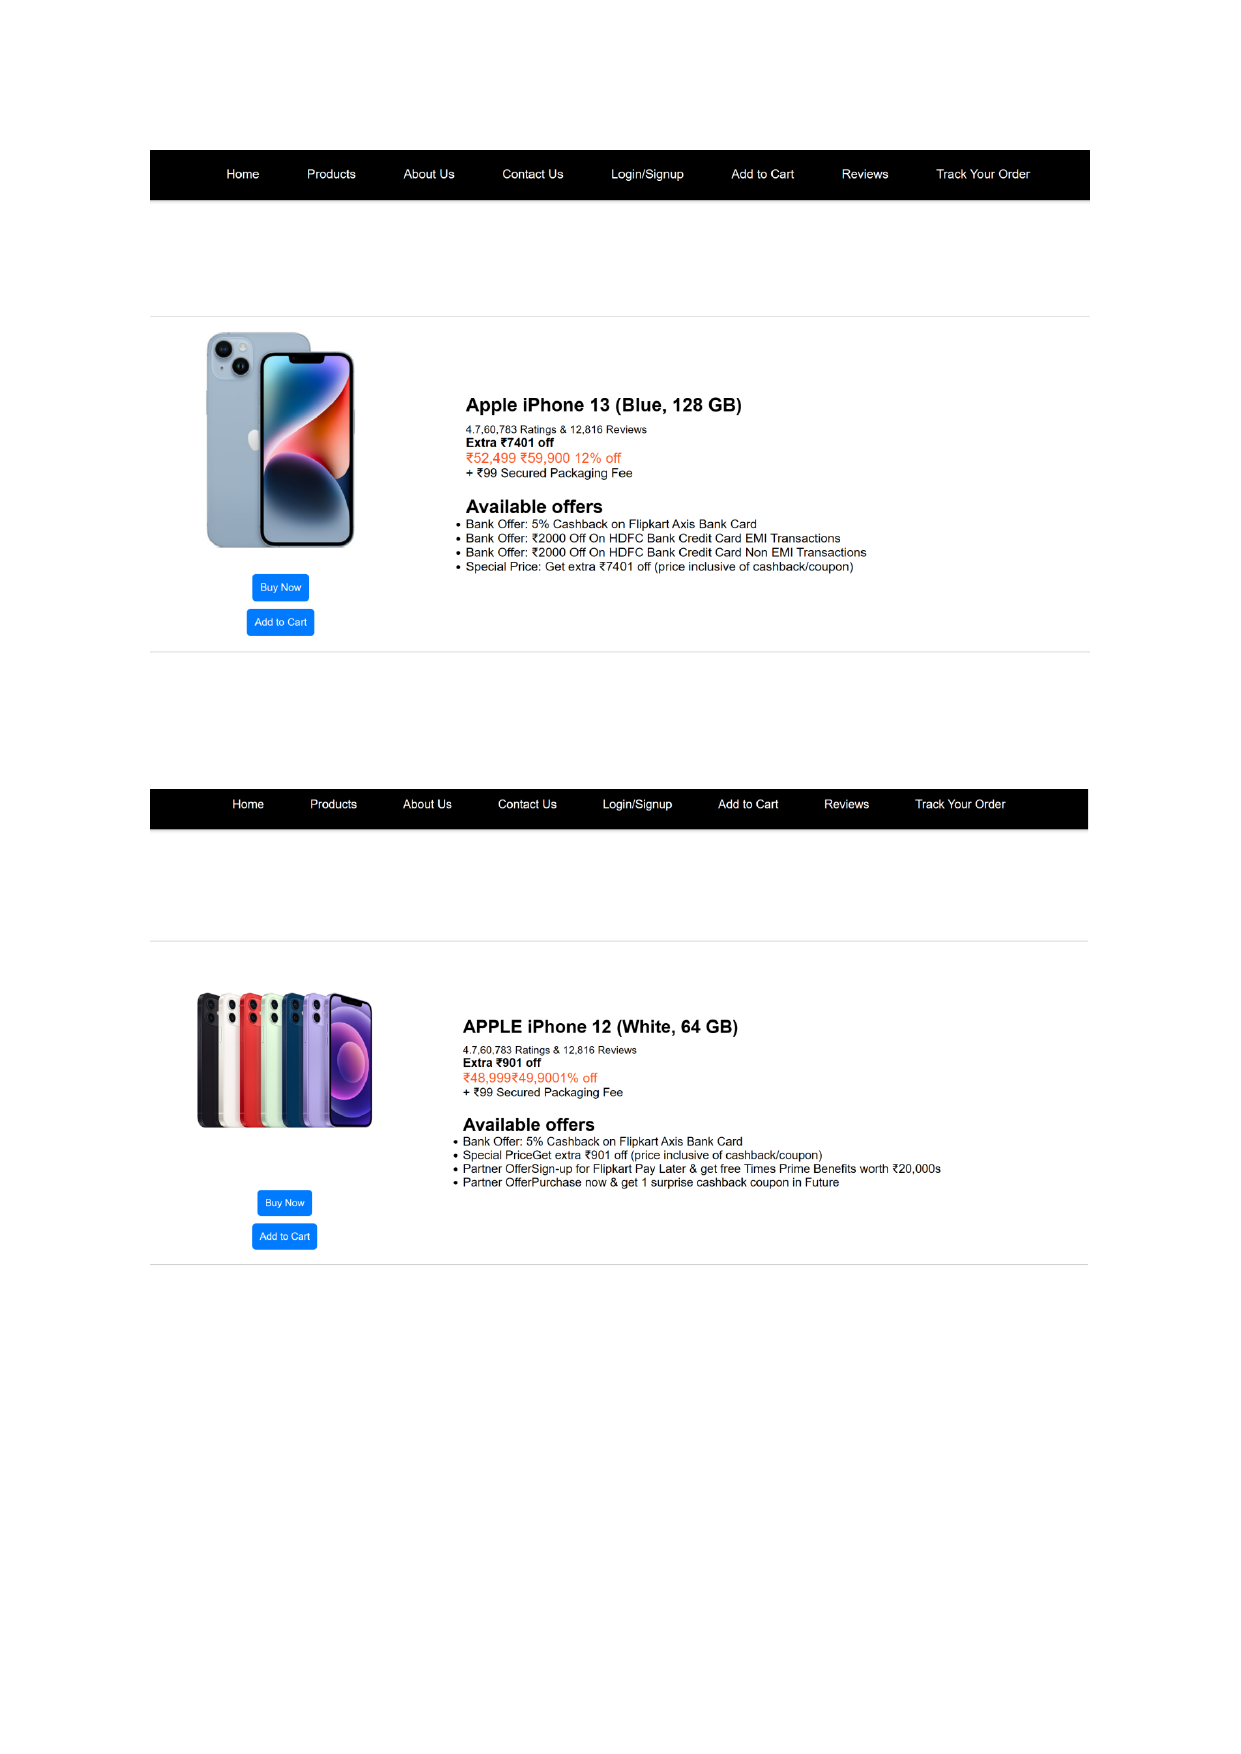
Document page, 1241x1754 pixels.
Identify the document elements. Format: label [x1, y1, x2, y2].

picture [150, 789, 1089, 1348]
picture [150, 150, 1090, 769]
